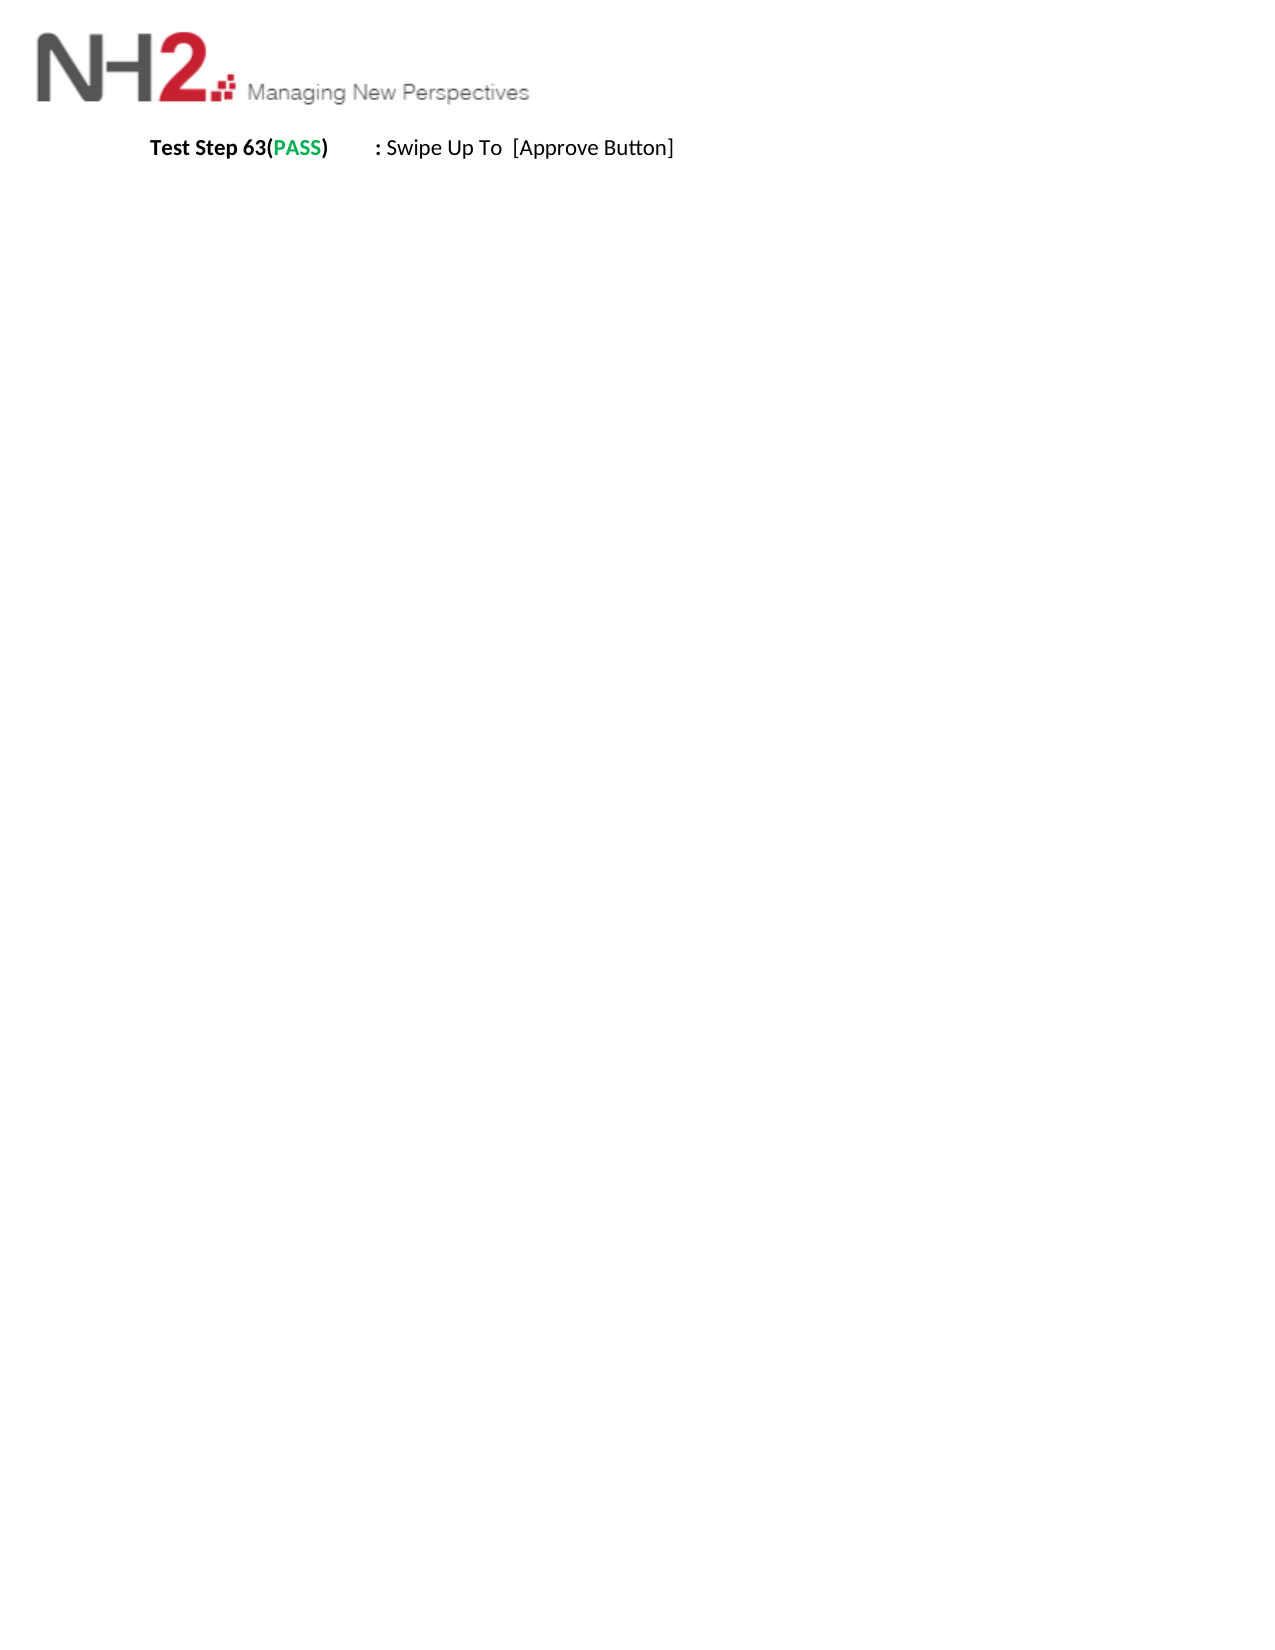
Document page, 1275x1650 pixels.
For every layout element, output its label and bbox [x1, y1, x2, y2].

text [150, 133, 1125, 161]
picture [26, 23, 540, 111]
